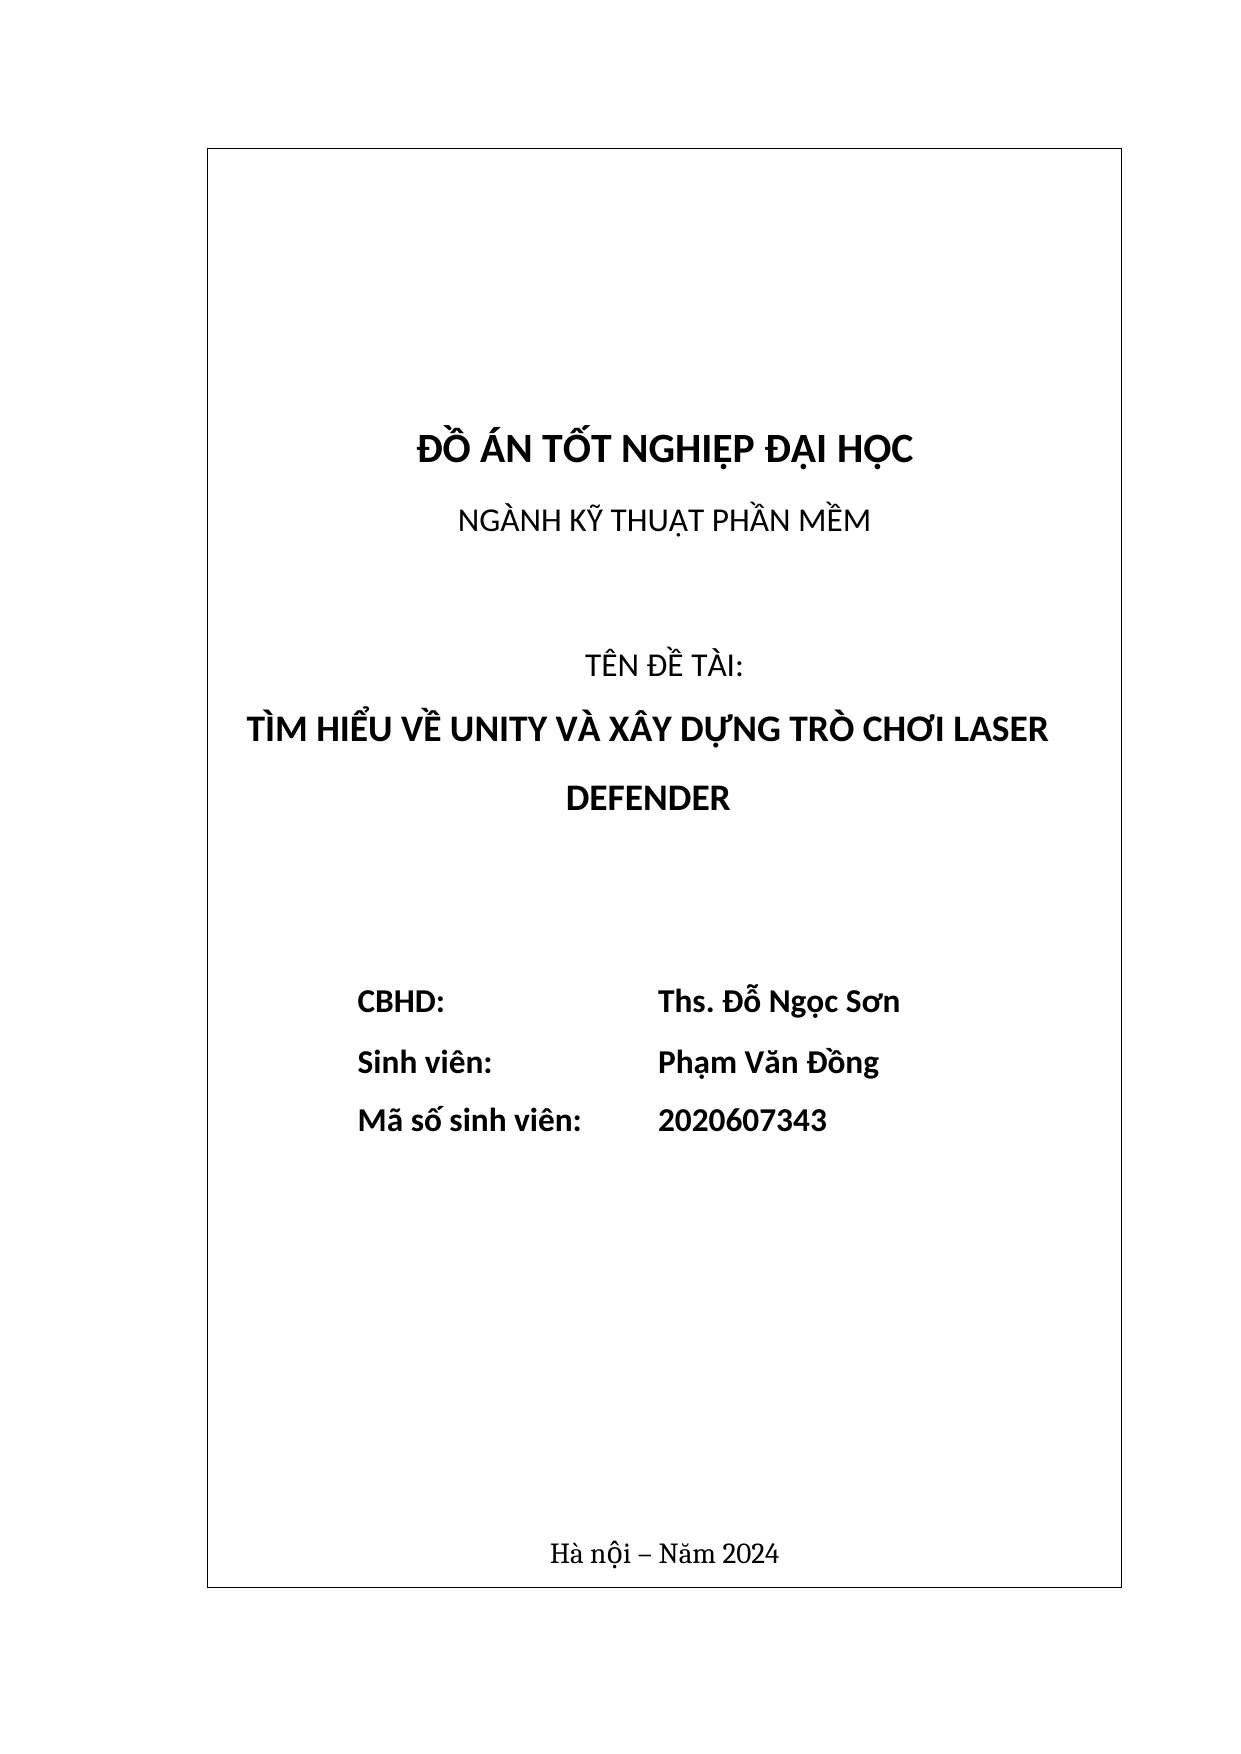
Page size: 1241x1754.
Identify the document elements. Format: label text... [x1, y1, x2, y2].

table_header ĐỒ ÁN TỐT NGHIỆP ĐẠI HỌC NGÀNH KỸ THUẬT PHẦN MỀM TÊN ĐỀ TÀI: TÌM HIỂU VỀ UNITY VÀ XÂY DỰNG TRÒ CHƠI LASER DEFENDER Hà nội – Năm 2024 [208, 149, 1121, 1587]
